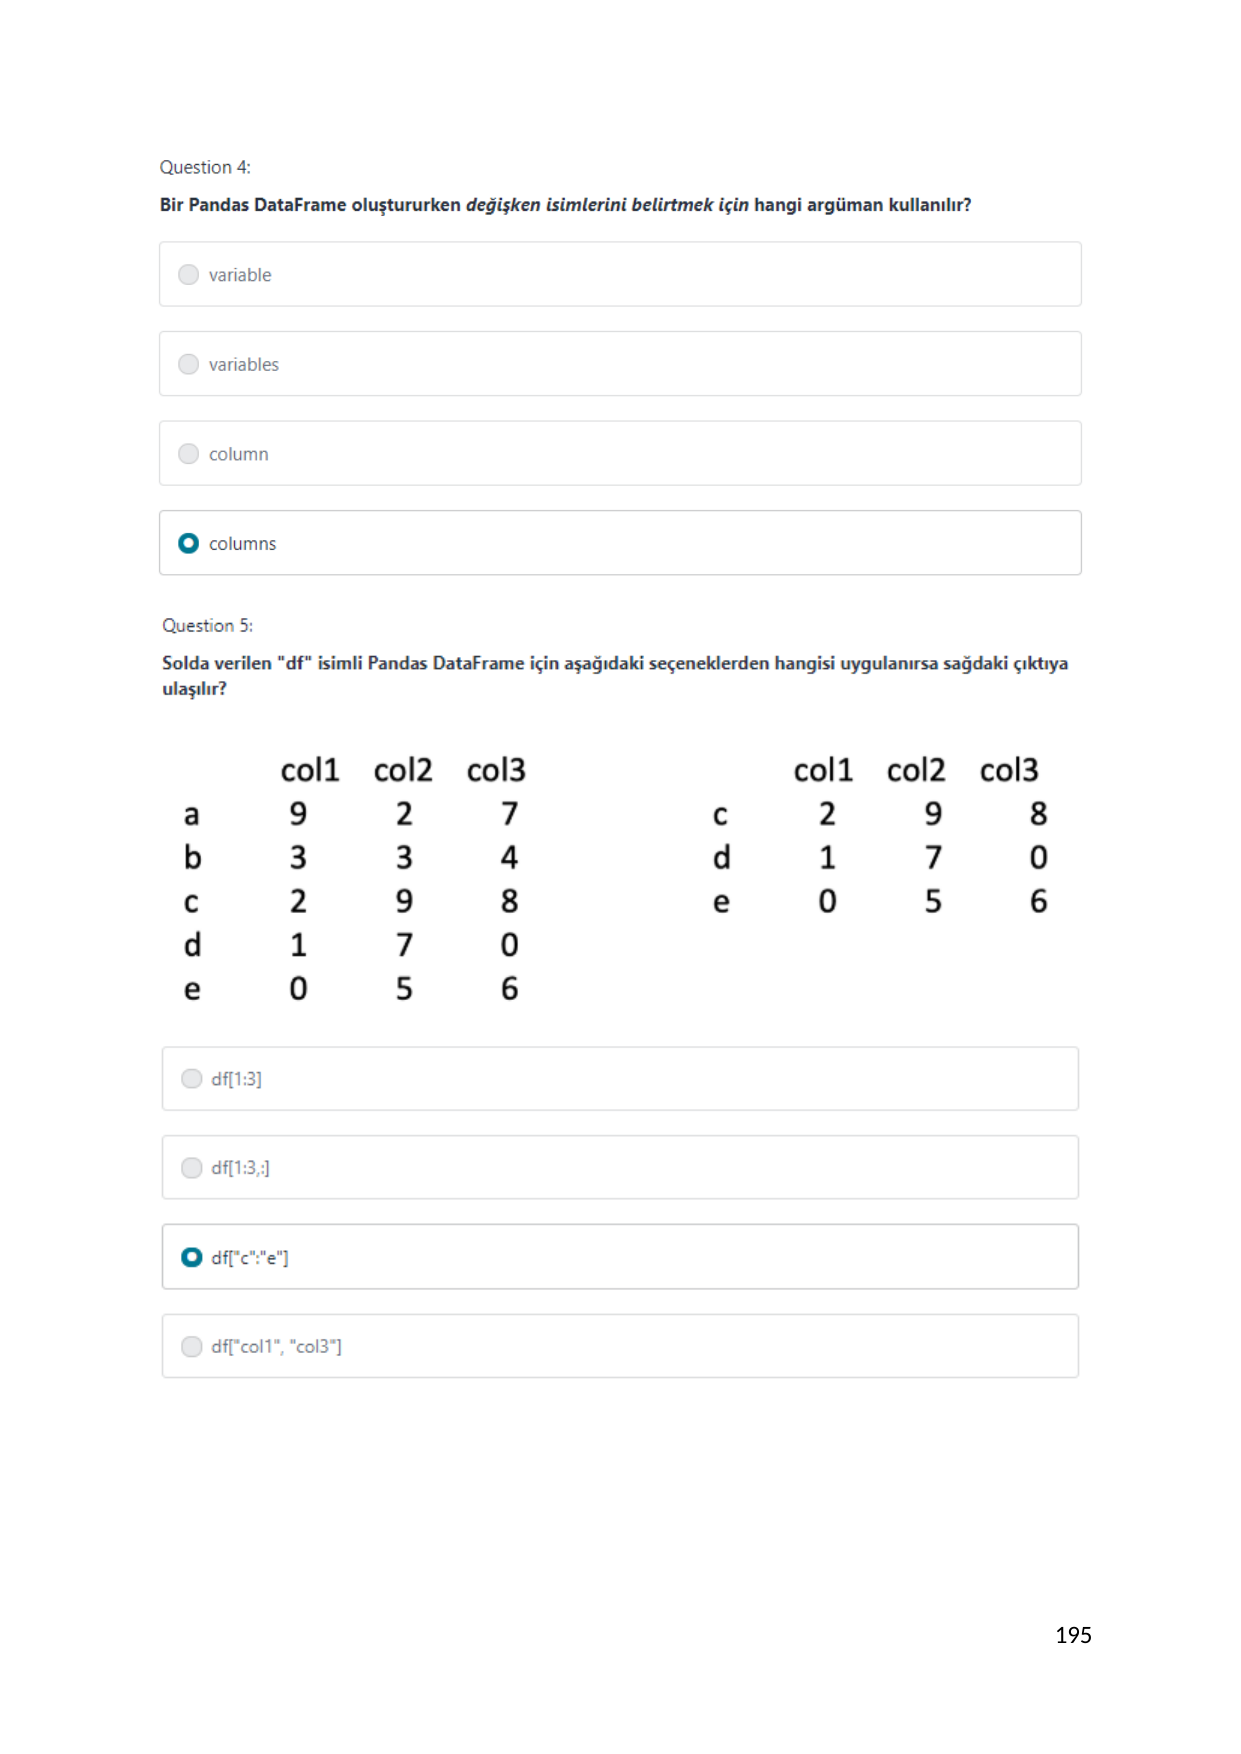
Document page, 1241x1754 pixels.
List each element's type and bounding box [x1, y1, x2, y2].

picture [147, 147, 1093, 590]
picture [147, 608, 1093, 1389]
